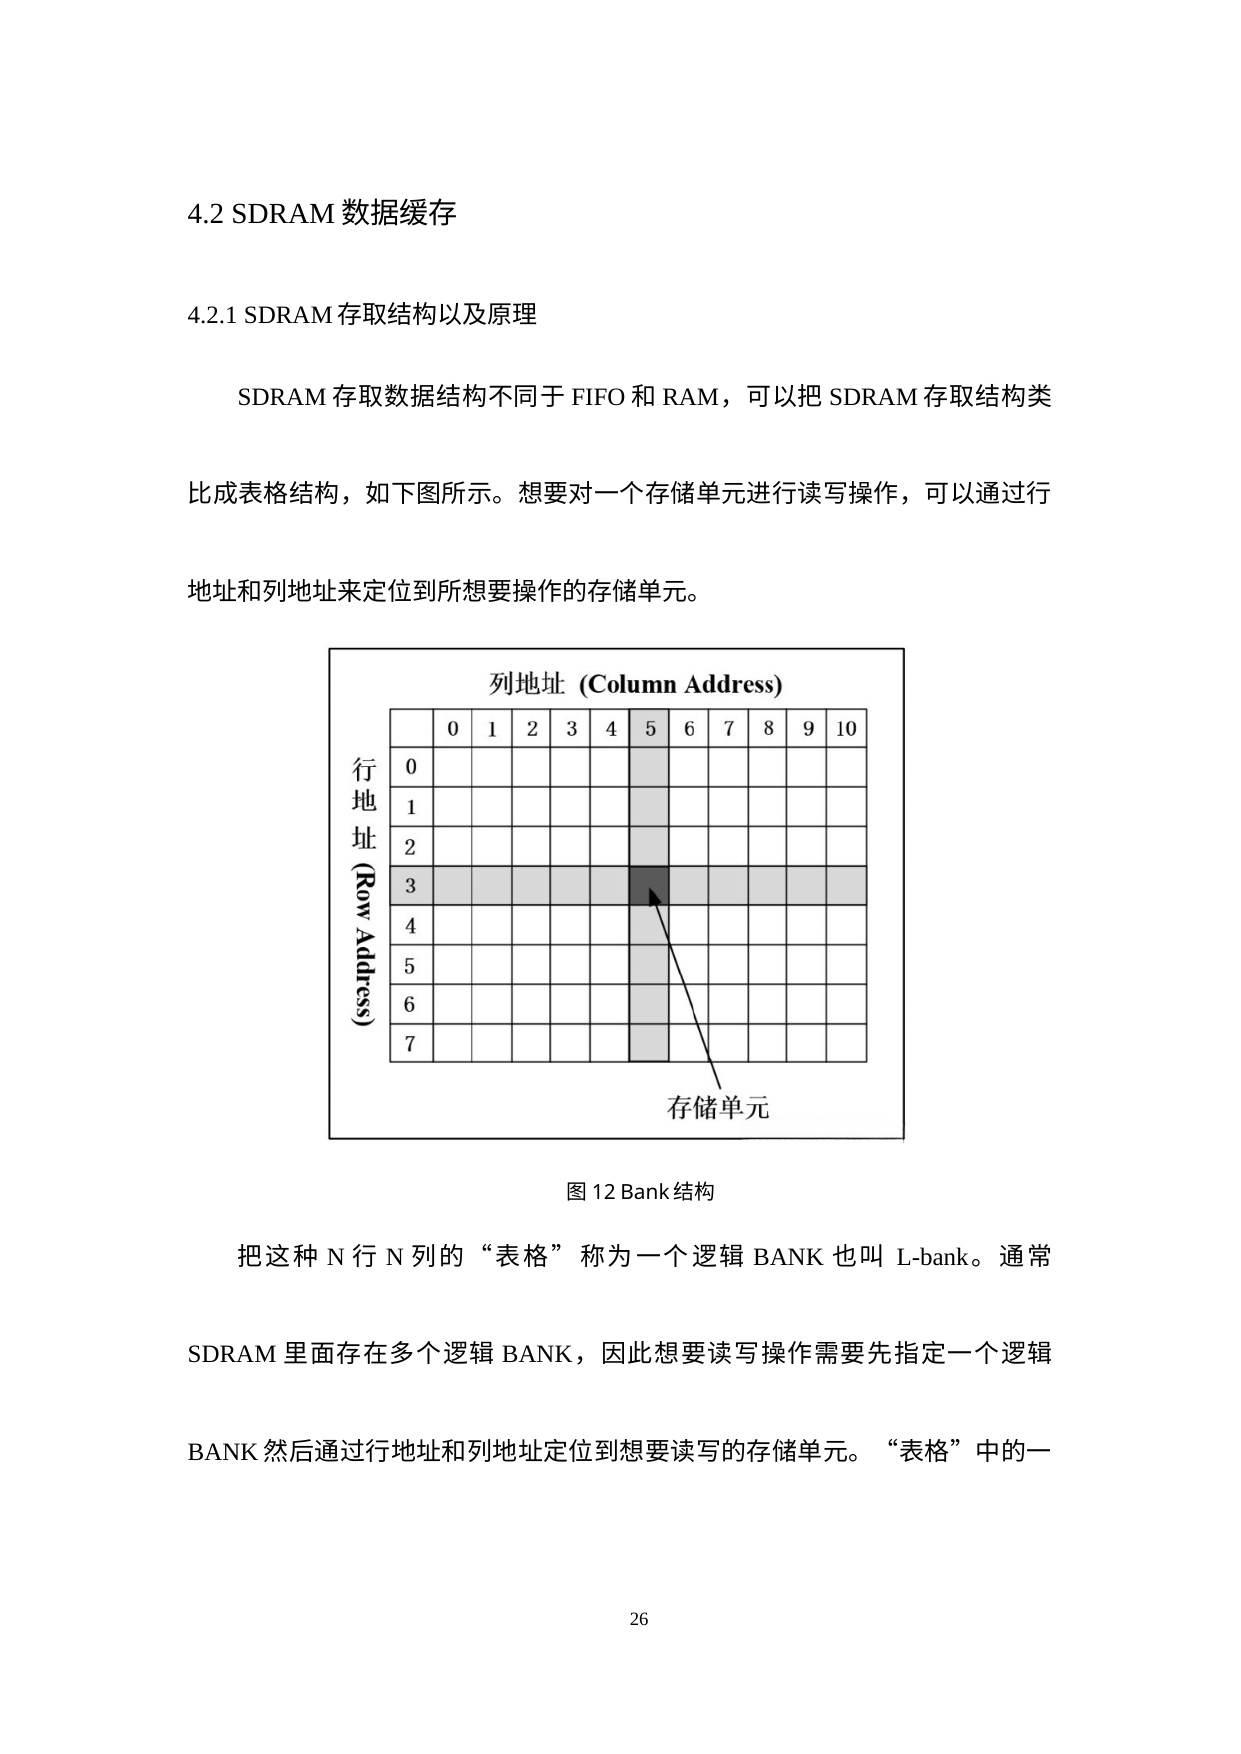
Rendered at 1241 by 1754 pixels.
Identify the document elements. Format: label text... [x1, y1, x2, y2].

text 图12 Bank结构 [187, 1174, 1053, 1207]
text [187, 1222, 1053, 1482]
subtitle SDRAM存取结构以及原理 [187, 281, 1053, 346]
picture [324, 640, 916, 1143]
subtitle SDRAM数据缓存 [187, 178, 1053, 243]
text SDRAM存取数据结构不同于FIFO和RAM，可以把SDRAM存取结构类比成表格结构，如下图所示。想要对一个存储单元进行读写操作，可以通过行地址和列地址来定位到所想要操作的存储单元。 [187, 362, 1053, 622]
